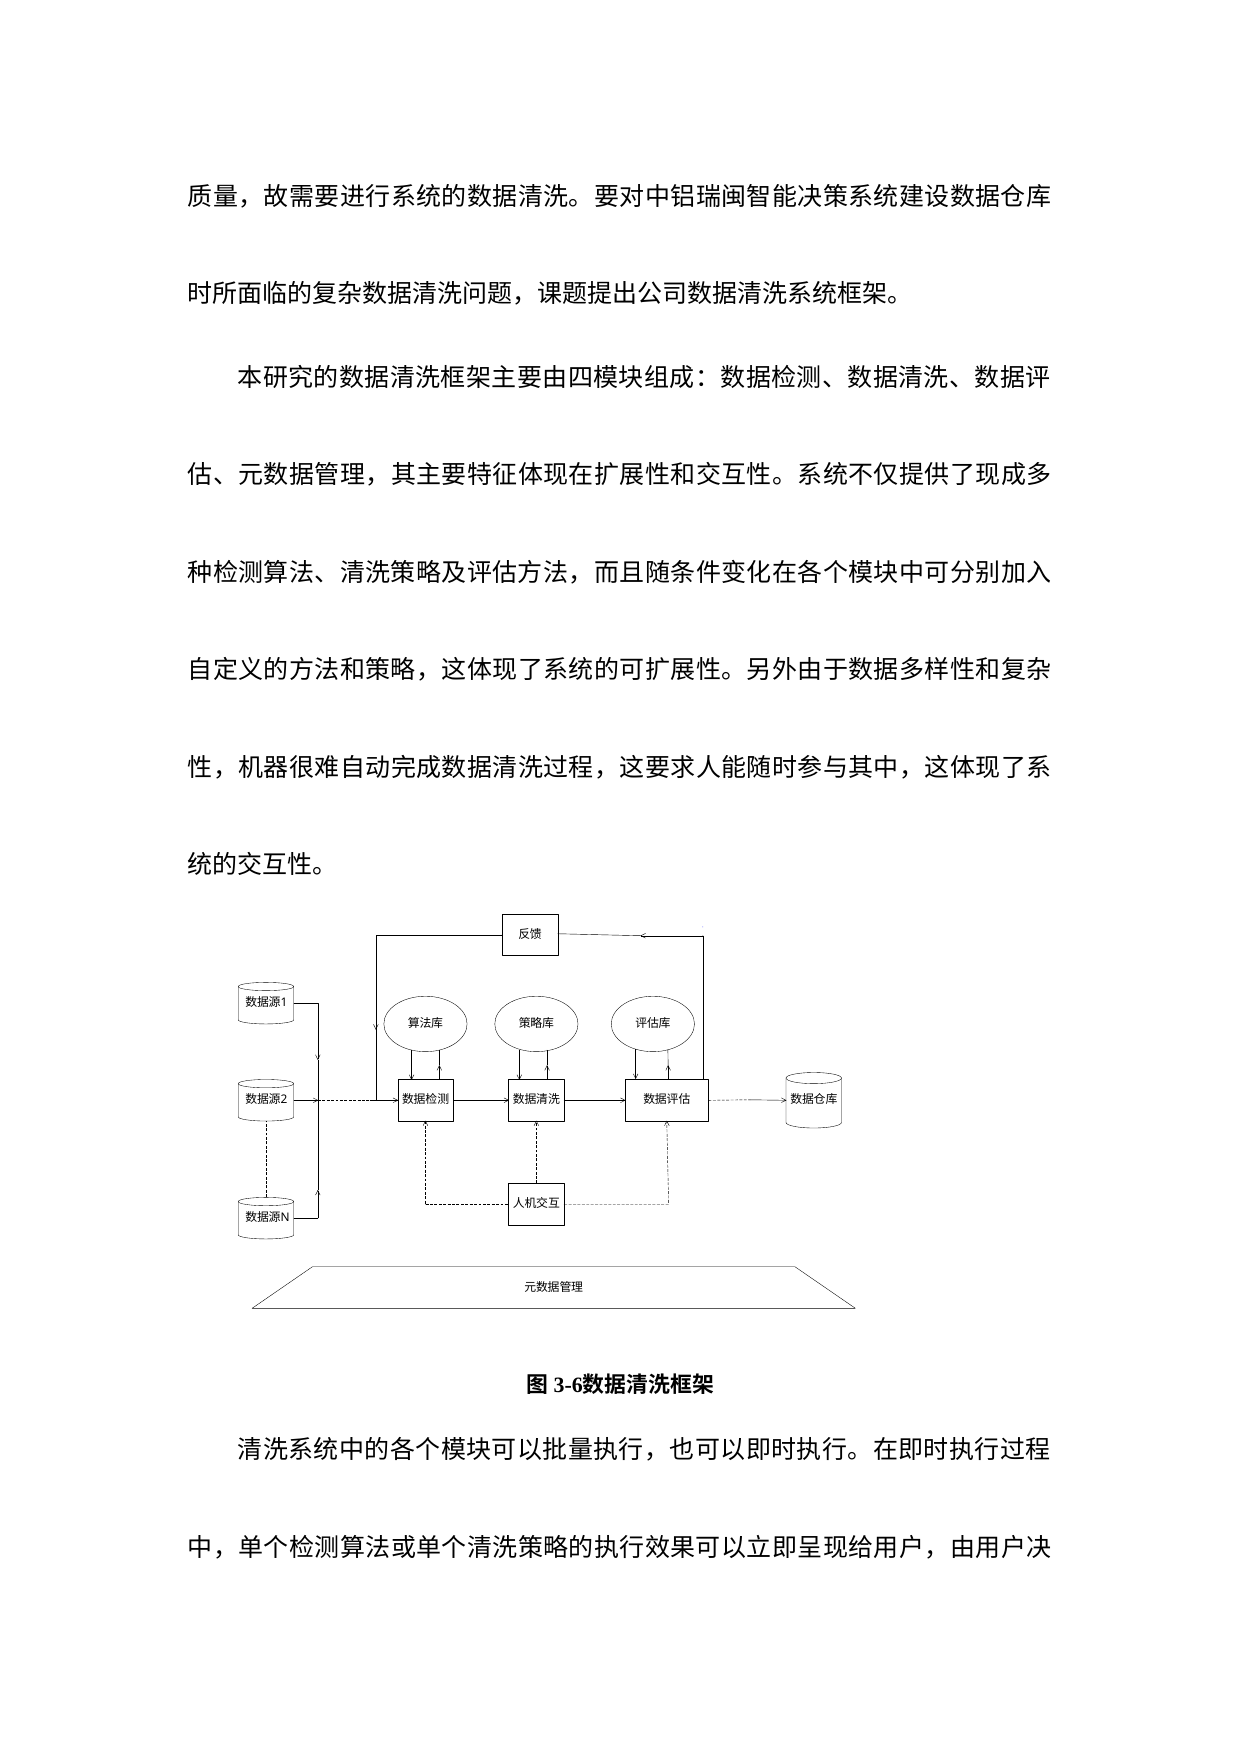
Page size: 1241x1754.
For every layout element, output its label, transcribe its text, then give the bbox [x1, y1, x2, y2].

text 本研究的数据清洗框架主要由四模块组成：数据检测、数据清洗、数据评估、元数据管理，其主要特征体现在扩展性和交互性。系统不仅提供了现成多种检测算法、清洗策略及评估方法，而且随条件变化在各个模块中可分别加入自定义的方法和策略，这体现了系统的可扩展性。另外由于数据多样性和复杂性，机器很难自动完成数据清洗过程，这要求人能随时参与其中，这体现了系统的交互性。 [187, 343, 1053, 895]
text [187, 162, 1053, 324]
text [187, 1415, 1053, 1578]
